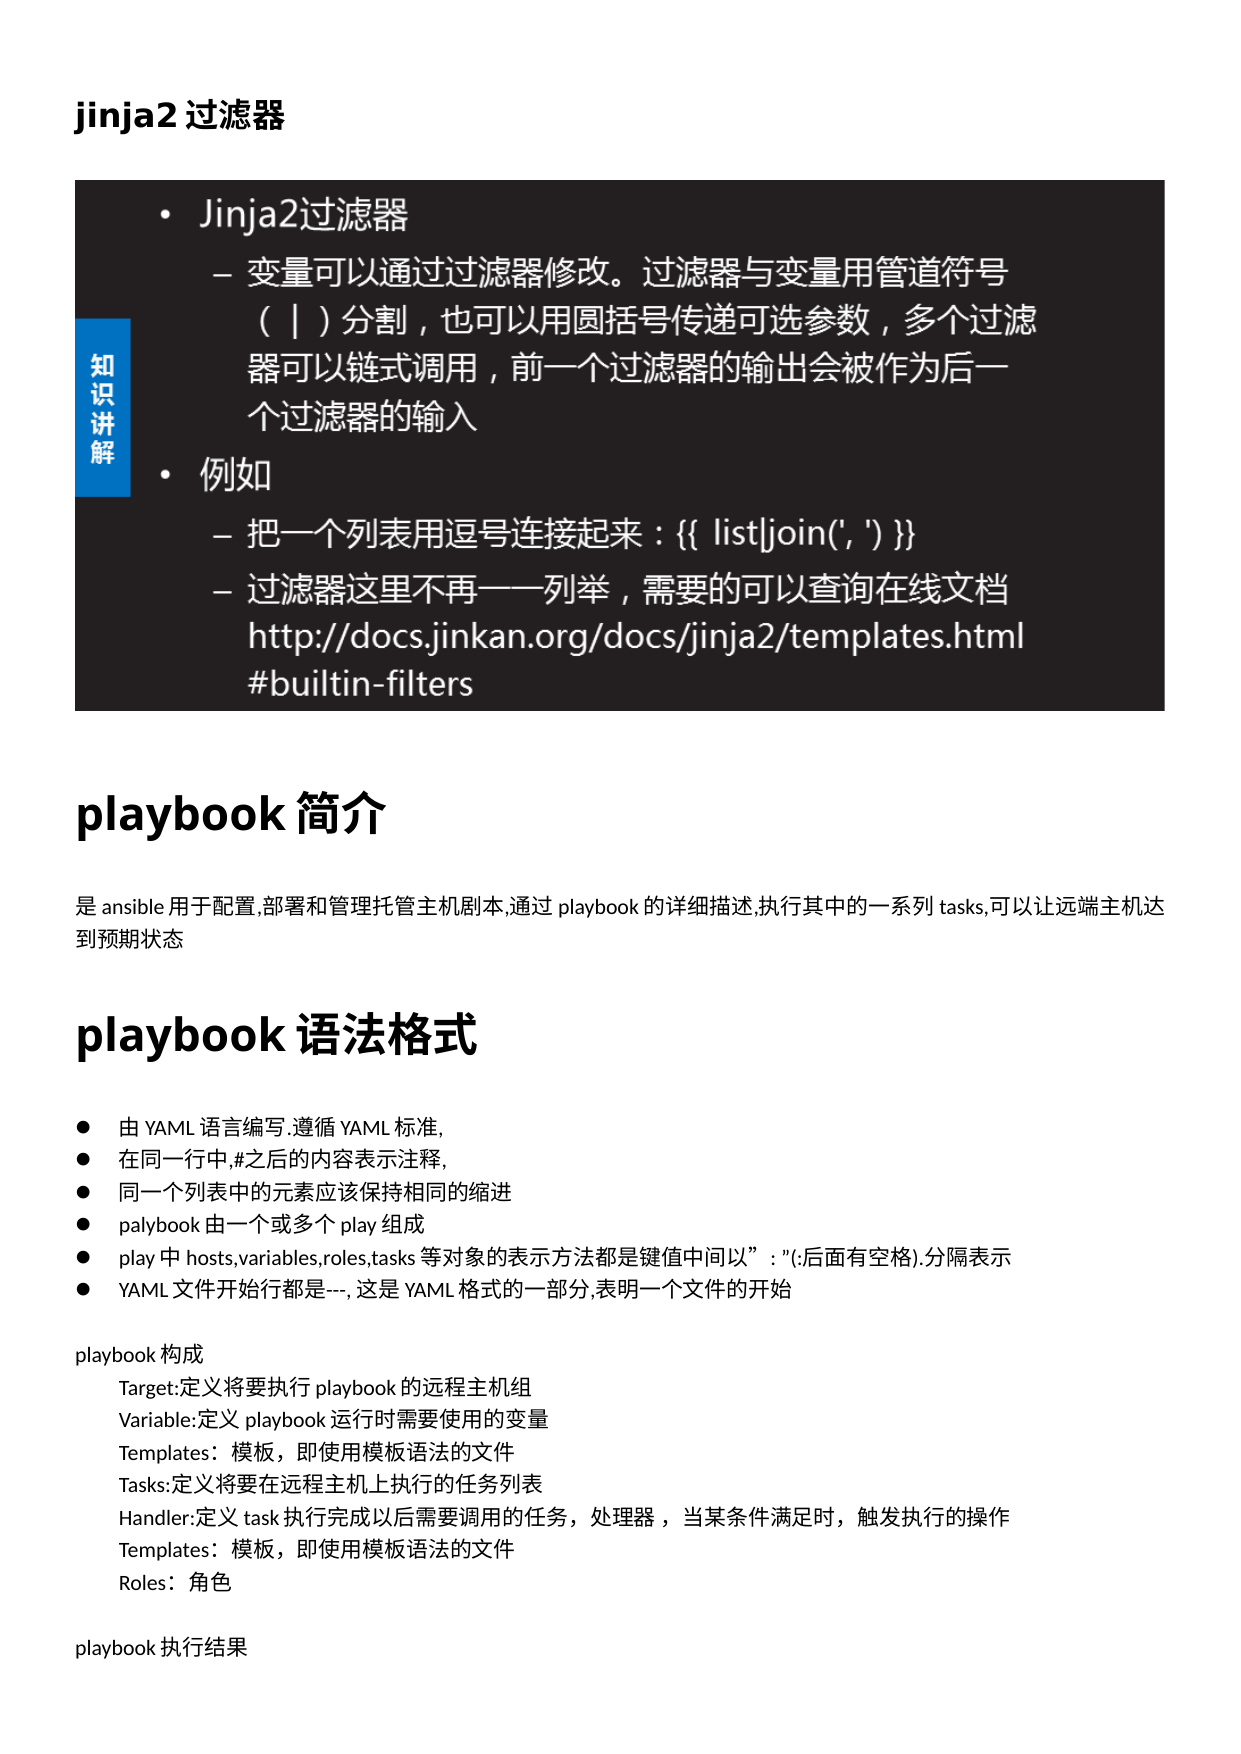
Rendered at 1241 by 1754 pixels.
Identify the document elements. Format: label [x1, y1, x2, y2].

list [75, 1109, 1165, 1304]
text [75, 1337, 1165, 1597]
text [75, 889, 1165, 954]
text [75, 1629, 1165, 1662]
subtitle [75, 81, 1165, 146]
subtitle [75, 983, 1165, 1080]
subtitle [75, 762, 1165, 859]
picture [75, 180, 1165, 711]
